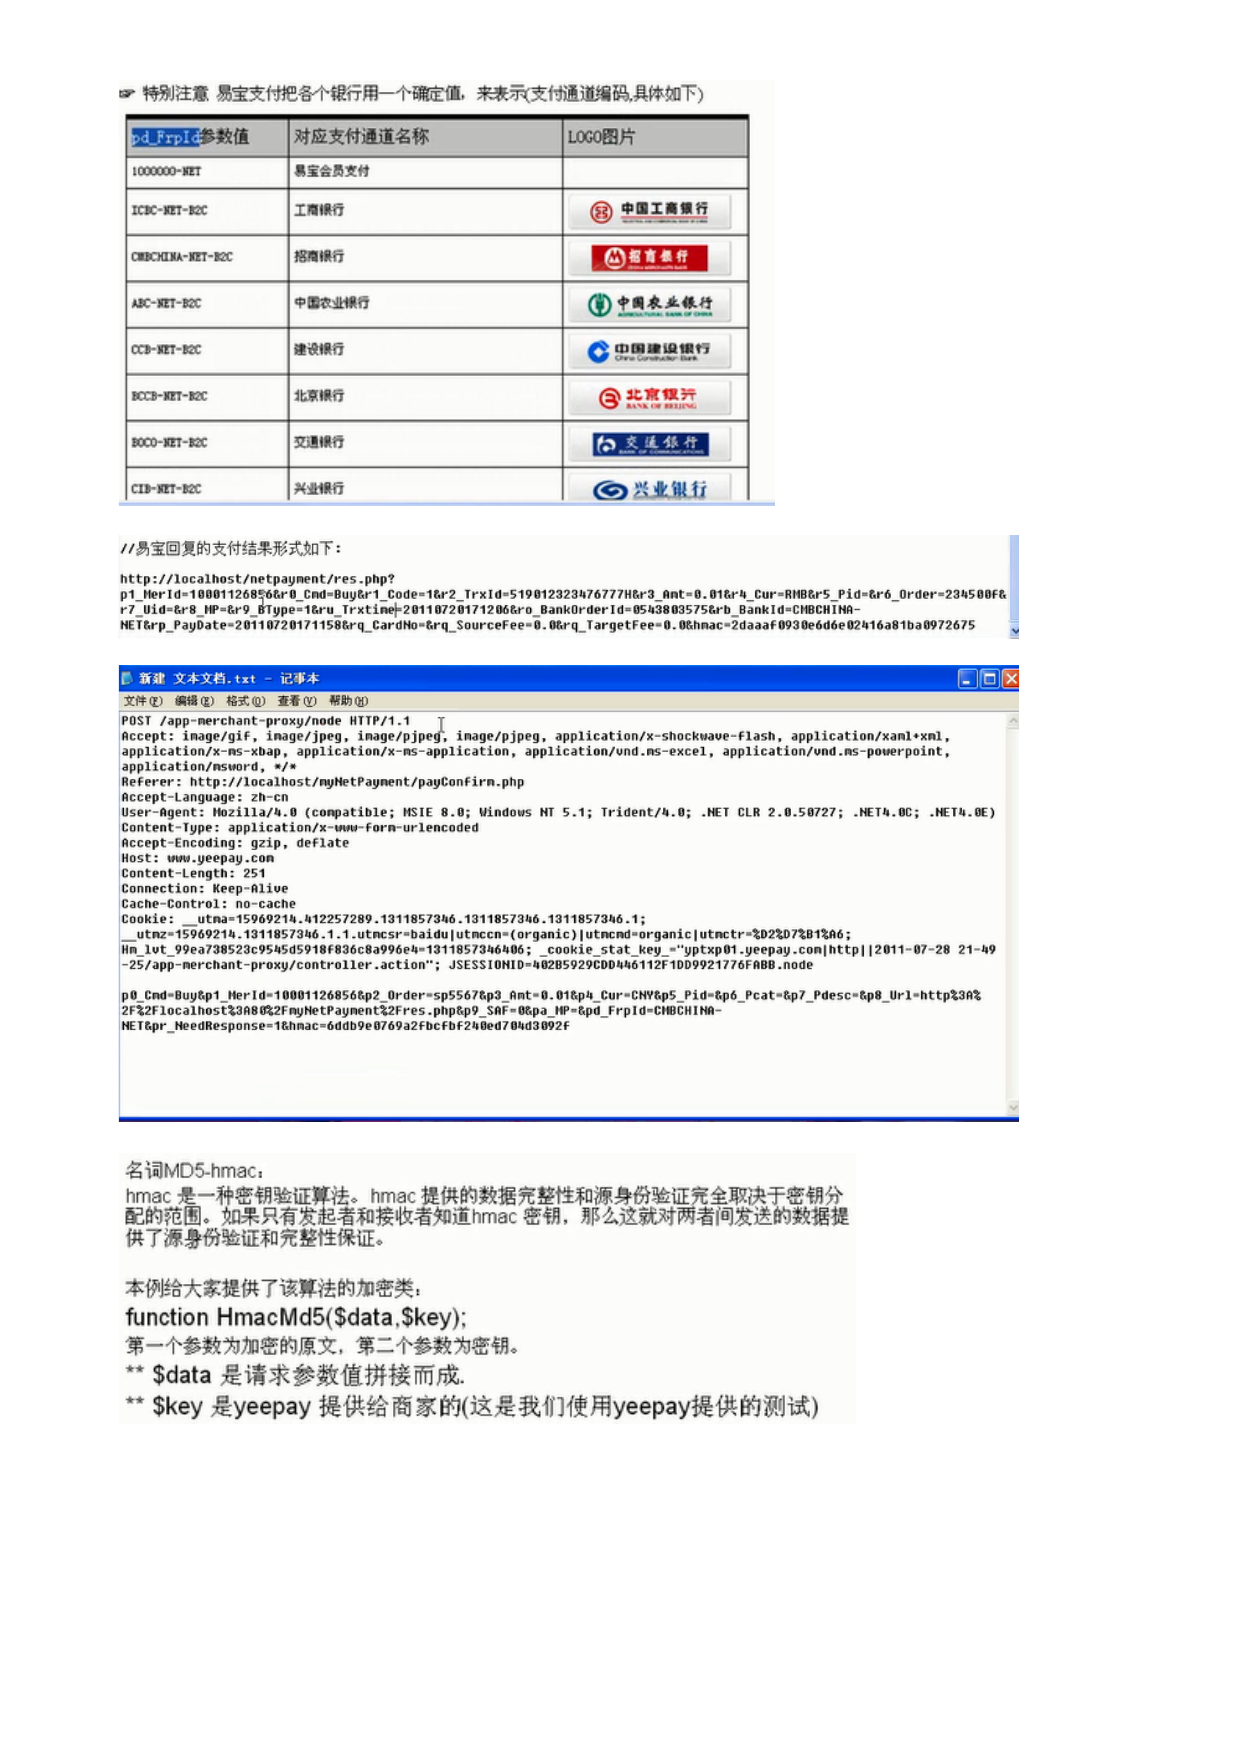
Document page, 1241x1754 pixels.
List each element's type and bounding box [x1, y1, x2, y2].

picture [118, 1153, 857, 1424]
picture [118, 535, 1019, 639]
picture [118, 665, 1019, 1122]
picture [118, 80, 775, 506]
